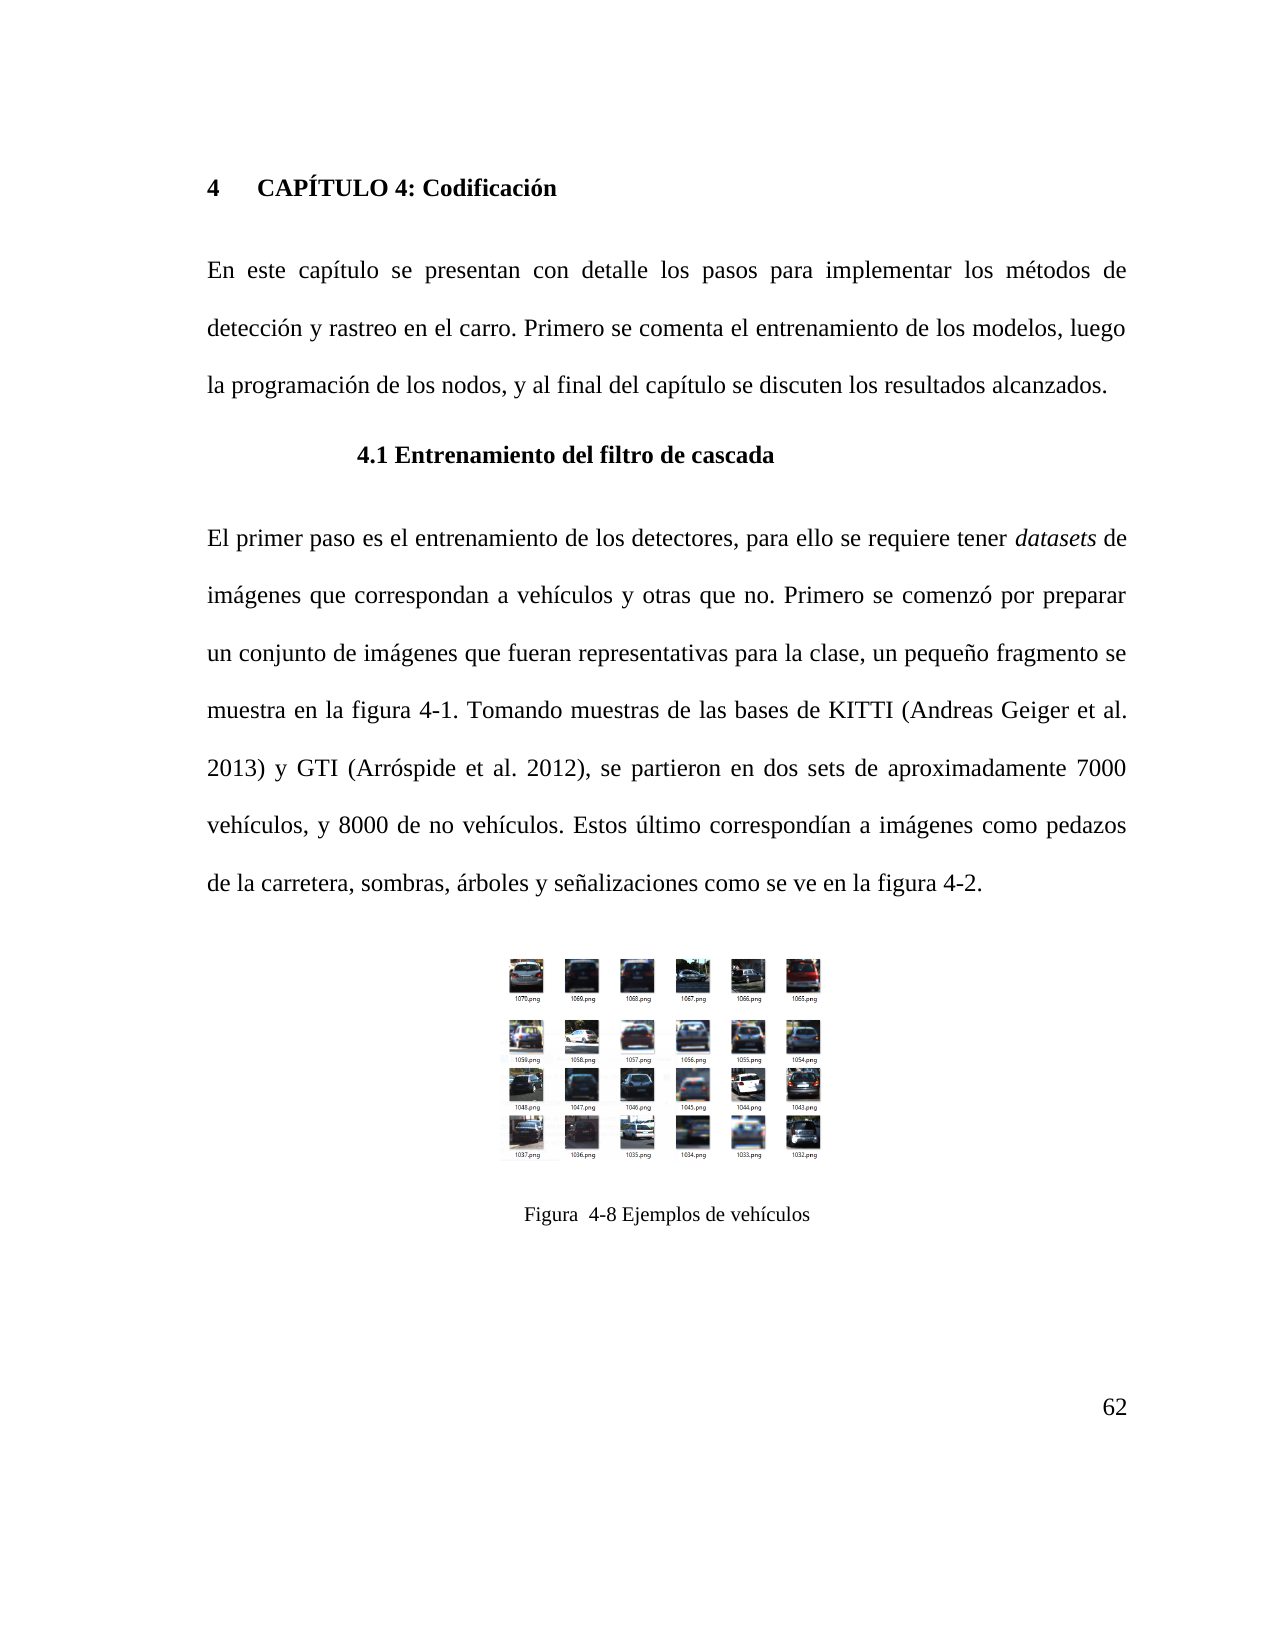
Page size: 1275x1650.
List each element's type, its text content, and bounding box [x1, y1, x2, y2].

subtitle Entrenamiento del filtro de cascada [357, 440, 1127, 469]
text El primer paso es el entrenamiento de los detectores, para ello se requiere tener datasets de imágenes que correspondan a vehículos y otras que no. Primero se comenzó por preparar un conjunto de imágenes que fueran representativas para la clase, un pequeño fragmento se muestra en la figura 4-1. Tomando muestras de las bases de KITTI (Andreas Geiger et al. 2013) y GTI (Arróspide et al. 2012), se partieron en dos sets de aproximadamente 7000 vehículos, y 8000 de no vehículos. Estos último correspondían a imágenes como pedazos de la carretera, sombras, árboles y señalizaciones como se ve en la figura 4-2. [207, 523, 1127, 896]
picture [500, 950, 834, 1161]
subtitle Capítulo 4: Codificación [207, 173, 1127, 201]
text En este capítulo se presentan con detalle los pasos para implementar los métodos de detección y rastreo en el carro. Primero se comenta el entrenamiento de los modelos, luego la programación de los nodos, y al final del capítulo se discuten los resultados alcanzados. [207, 255, 1127, 399]
text Figura - Ejemplos de vehículos [207, 1202, 1127, 1226]
